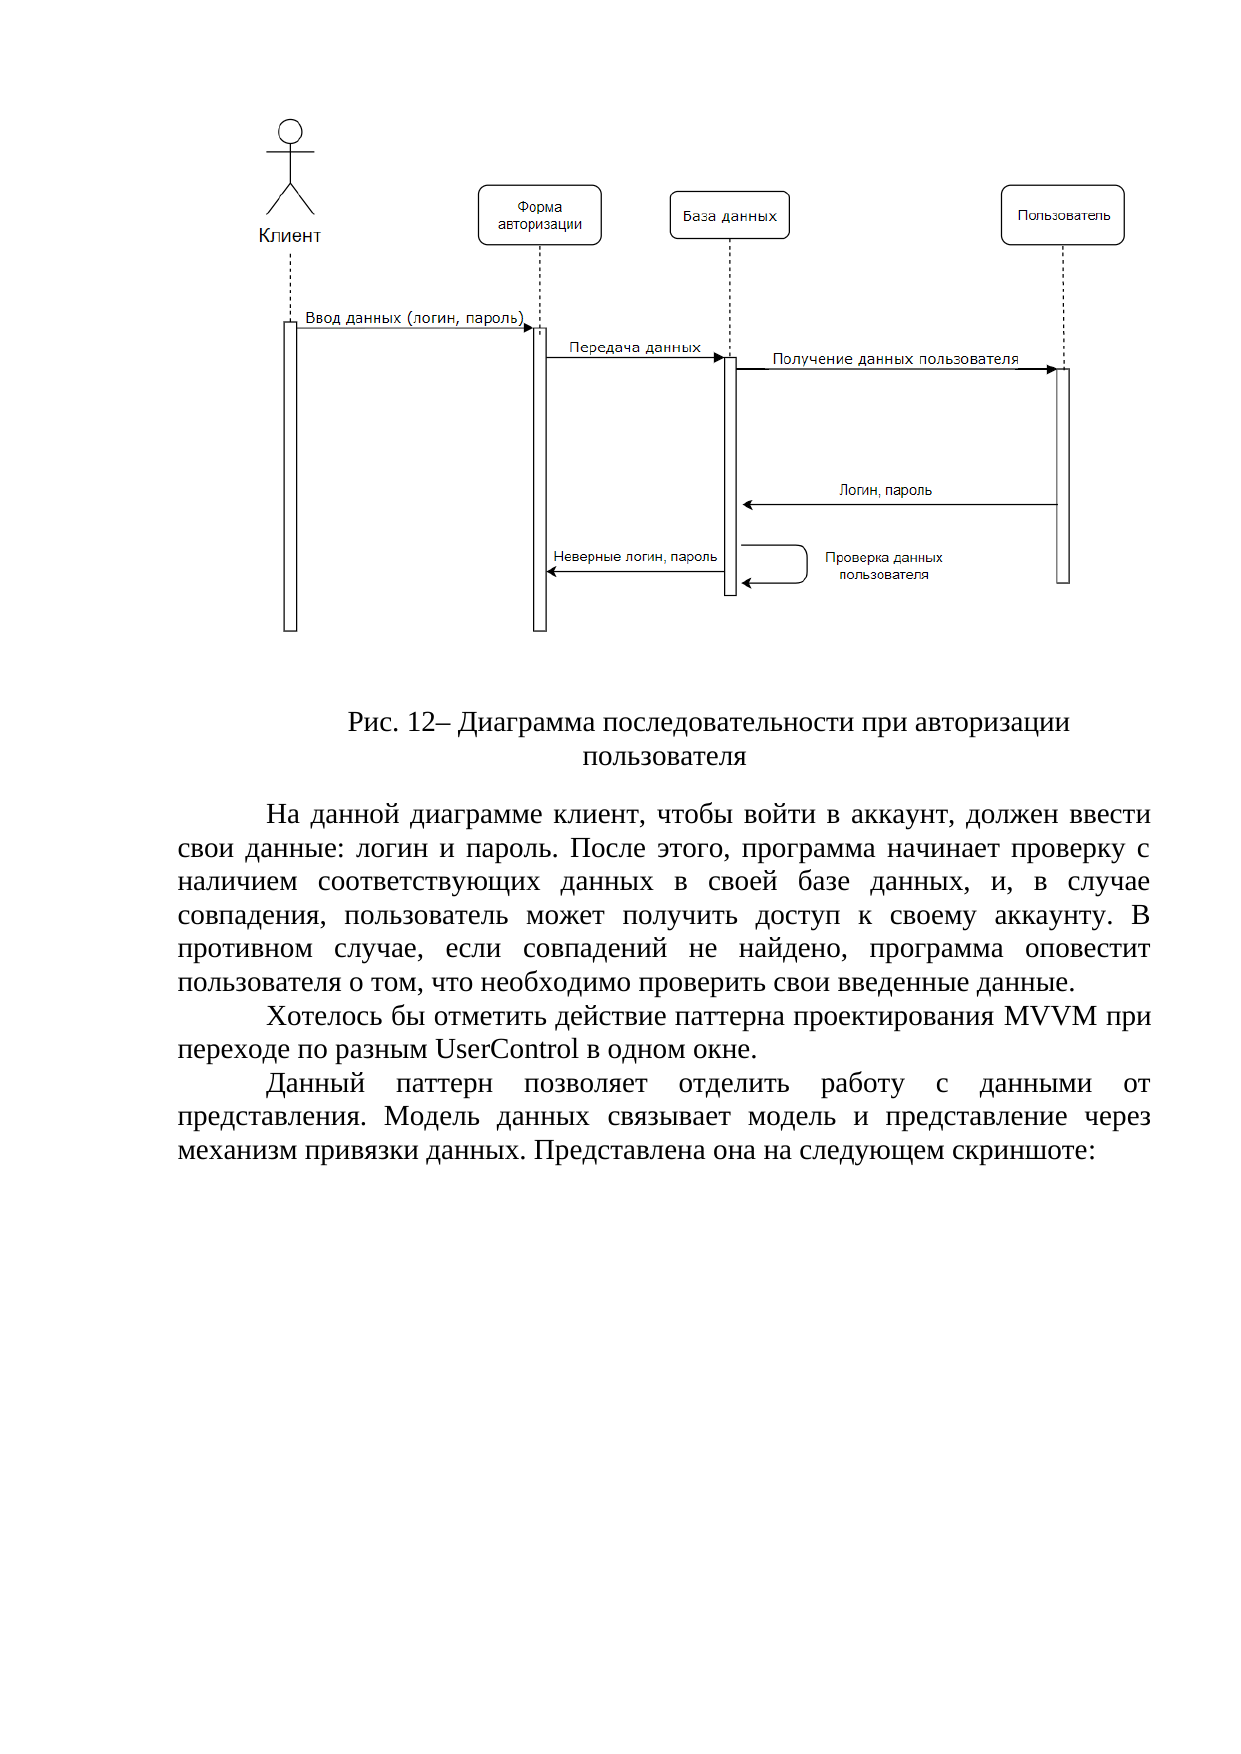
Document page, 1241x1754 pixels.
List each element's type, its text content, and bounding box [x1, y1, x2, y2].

picture [221, 118, 1173, 692]
text Данный паттерн позволяет отделить работу с данными от представления. Модель данных связывает модель и представление через механизм привязки данных. Представлена она на следующем скриншоте: [177, 1065, 1152, 1165]
text На данной диаграмме клиент, чтобы войти в аккаунт, должен ввести свои данные: логин и пароль. После этого, программа начинает проверку с наличием соответствующих данных в своей базе данных, и, в случае совпадения, пользователь может получить доступ к своему аккаунту. В противном случае, если совпадений не найдено, программа оповестит пользователя о том, что необходимо проверить свои введенные данные. [177, 796, 1152, 998]
text Рис. 12– Диаграмма последовательности при авторизации пользователя [177, 704, 1152, 771]
text Хотелось бы отметить действие паттерна проектирования MVVM при переходе по разным UserControl в одном окне. [177, 998, 1152, 1065]
